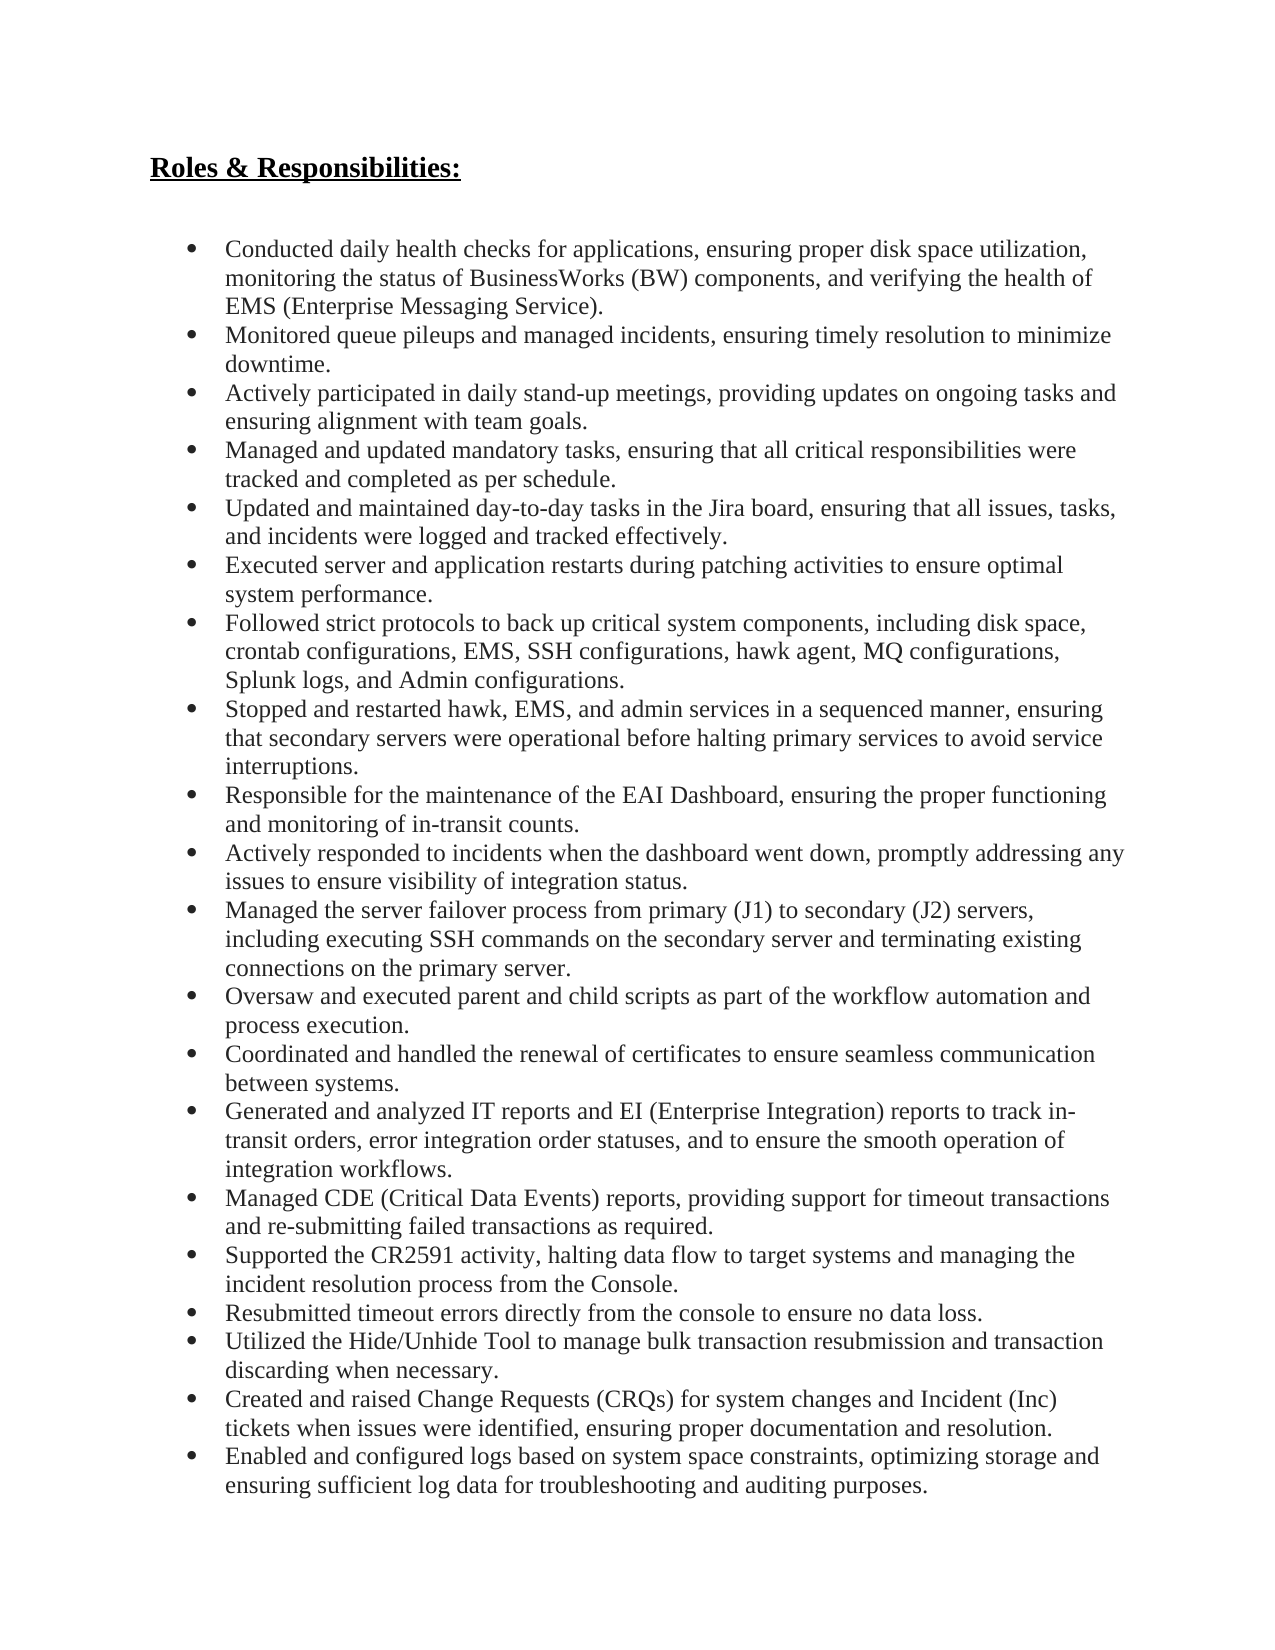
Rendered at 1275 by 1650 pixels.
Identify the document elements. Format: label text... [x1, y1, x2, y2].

list Actively participated in daily stand-up meetings, providing updates on ongoing tasks and ensuring alignment with team goals. [187, 378, 1125, 435]
list Supported the CR2591 activity, halting data flow to target systems and managing the incident resolution process from the Console. [187, 1240, 1125, 1298]
list Created and raised Change Requests (CRQs) for system changes and Incident (Inc) tickets when issues were identified, ensuring proper documentation and resolution. [187, 1384, 1125, 1441]
list Followed strict protocols to back up critical system components, including disk space, crontab configurations, EMS, SSH configurations, hawk agent, MQ configurations, Splunk logs, and Admin configurations. [187, 608, 1125, 694]
list Coordinated and handled the renewal of certificates to ensure seamless communication between systems. [187, 1039, 1125, 1096]
list Actively responded to incidents when the dashboard went down, promptly addressing any issues to ensure visibility of integration status. [187, 838, 1125, 895]
list Conducted daily health checks for applications, ensuring proper disk space utilization, monitoring the status of BusinessWorks (BW) components, and verifying the health of EMS (Enterprise Messaging Service). [187, 234, 1125, 320]
list Utilized the Hide/Unhide Tool to manage bulk transaction resubmission and transaction discarding when necessary. [187, 1326, 1125, 1384]
list Managed CDE (Critical Data Events) reports, providing support for timeout transactions and re-submitting failed transactions as required. [187, 1183, 1125, 1240]
list Resubmitted timeout errors directly from the console to ensure no data loss. [187, 1298, 1125, 1326]
list Updated and maintained day-to-day tasks in the Jira board, ensuring that all issues, tasks, and incidents were logged and tracked effectively. [187, 493, 1125, 550]
list Executed server and application restarts during patching activities to ensure optimal system performance. [187, 550, 1125, 608]
list Monitored queue pileups and managed incidents, ensuring timely resolution to minimize downtime. [187, 320, 1125, 378]
text Roles & Responsibilities: [150, 150, 1125, 183]
list Generated and analyzed IT reports and EI (Enterprise Integration) reports to track in-transit orders, error integration order statuses, and to ensure the smooth operation of integration workflows. [187, 1096, 1125, 1183]
list Oversaw and executed parent and child scripts as part of the workflow automation and process execution. [187, 981, 1125, 1039]
list Responsible for the maintenance of the EAI Dashboard, ensuring the proper functioning and monitoring of in-transit counts. [187, 780, 1125, 838]
list Managed and updated mandatory tasks, ensuring that all critical responsibilities were tracked and completed as per schedule. [187, 435, 1125, 493]
list Enabled and configured logs based on system space constraints, optimizing storage and ensuring sufficient log data for troubleshooting and auditing purposes. [187, 1441, 1125, 1499]
list Stopped and restarted hawk, EMS, and admin services in a sequenced manner, ensuring that secondary servers were operational before halting primary services to avoid service interruptions. [187, 694, 1125, 780]
list Managed the server failover process from primary (J1) to secondary (J2) servers, including executing SSH commands on the secondary server and terminating existing connections on the primary server. [187, 895, 1125, 981]
